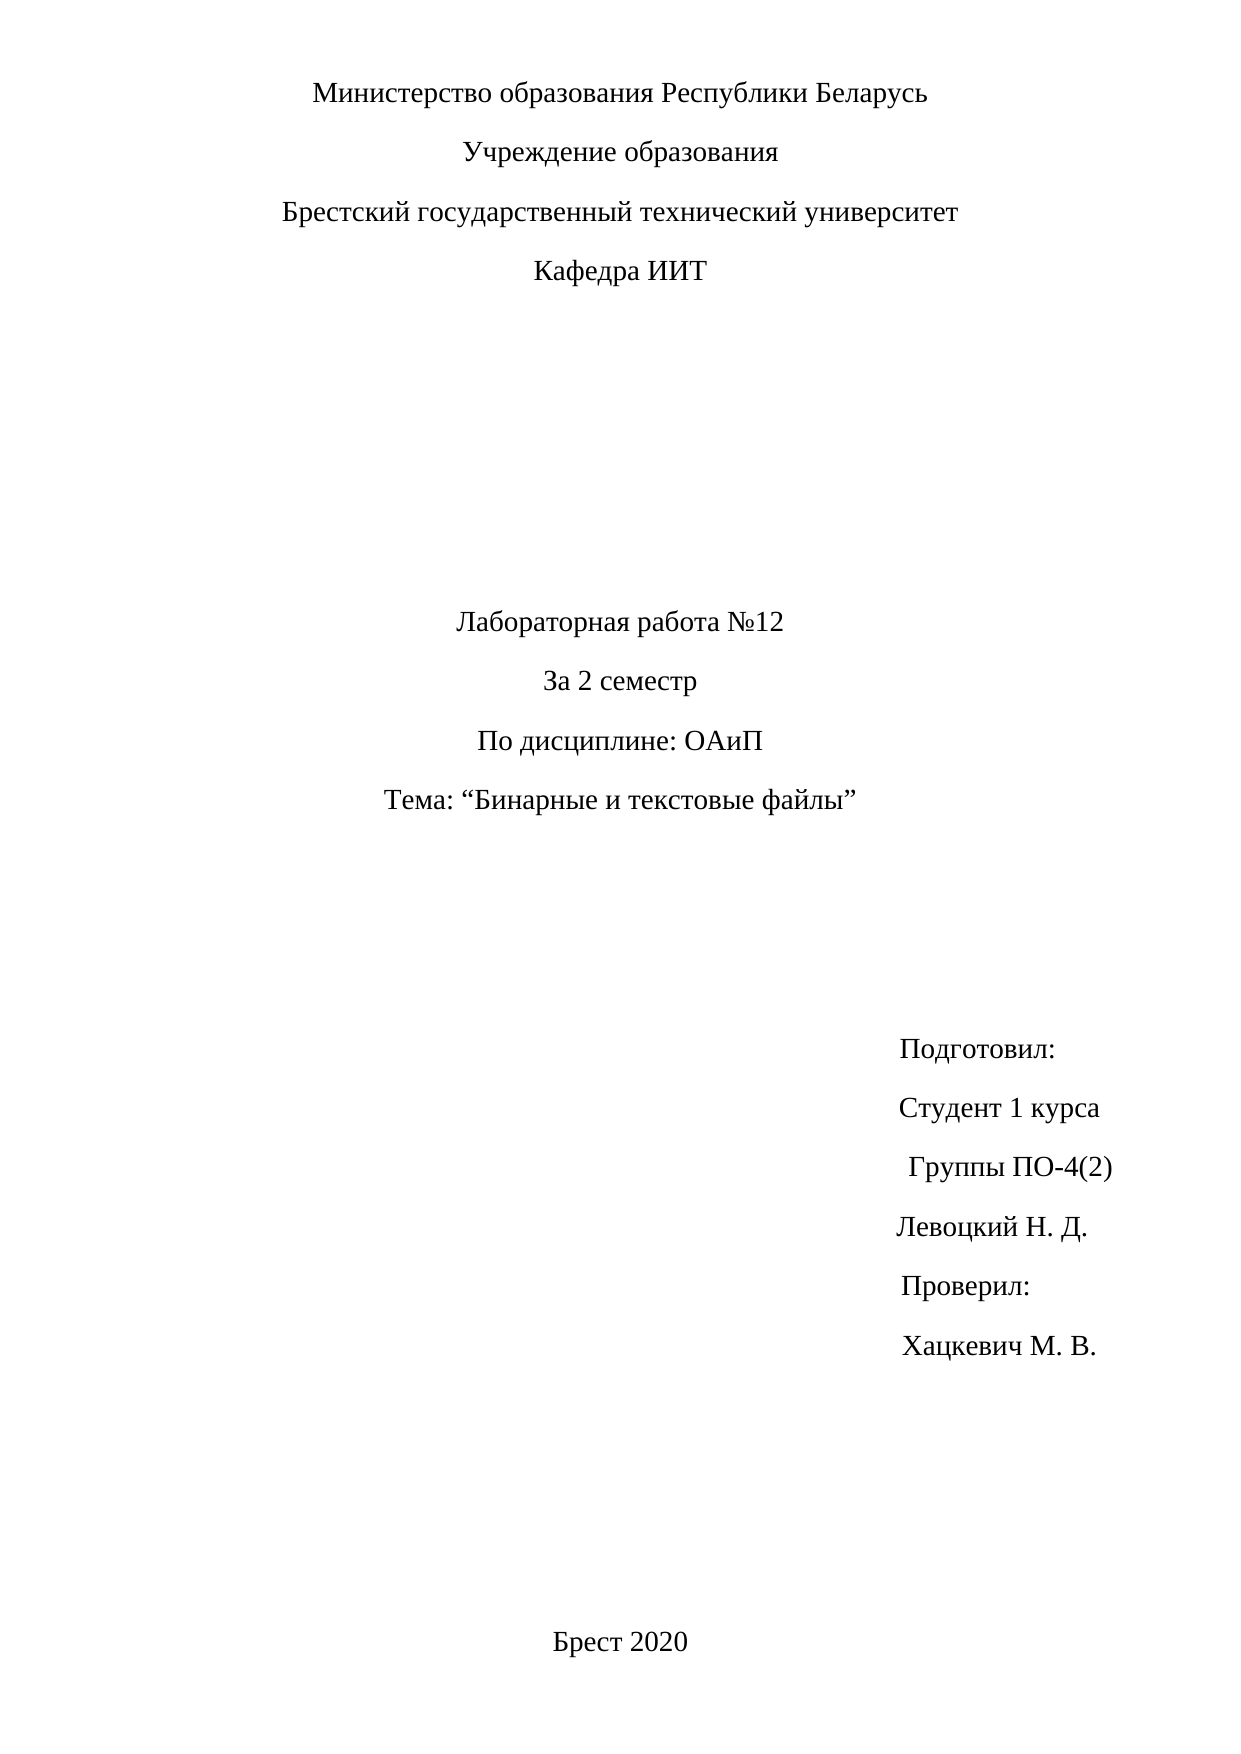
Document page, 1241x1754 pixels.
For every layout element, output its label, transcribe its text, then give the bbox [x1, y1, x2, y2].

text Левоцкий Н. Д. [75, 1209, 1165, 1242]
text Министерство образования Республики Беларусь [75, 75, 1165, 108]
text За 2 семестр [75, 663, 1165, 697]
text Лабораторная работа №12 [75, 604, 1165, 637]
text Кафедра ИИТ [75, 253, 1165, 287]
text Студент 1 курса [75, 1090, 1165, 1124]
text Хацкевич М. В. [75, 1328, 1165, 1361]
text Тема: “Бинарные и текстовые файлы” [75, 782, 1165, 816]
text По дисциплине: ОАиП [75, 723, 1165, 756]
text Проверил: [75, 1268, 1165, 1302]
text Учреждение образования [75, 134, 1165, 168]
text Подготовил: [75, 1031, 1165, 1064]
text Брестский государственный технический университет [75, 194, 1165, 227]
text Брест 2020 [75, 1624, 1165, 1658]
text Группы ПО-4(2) [75, 1149, 1165, 1183]
